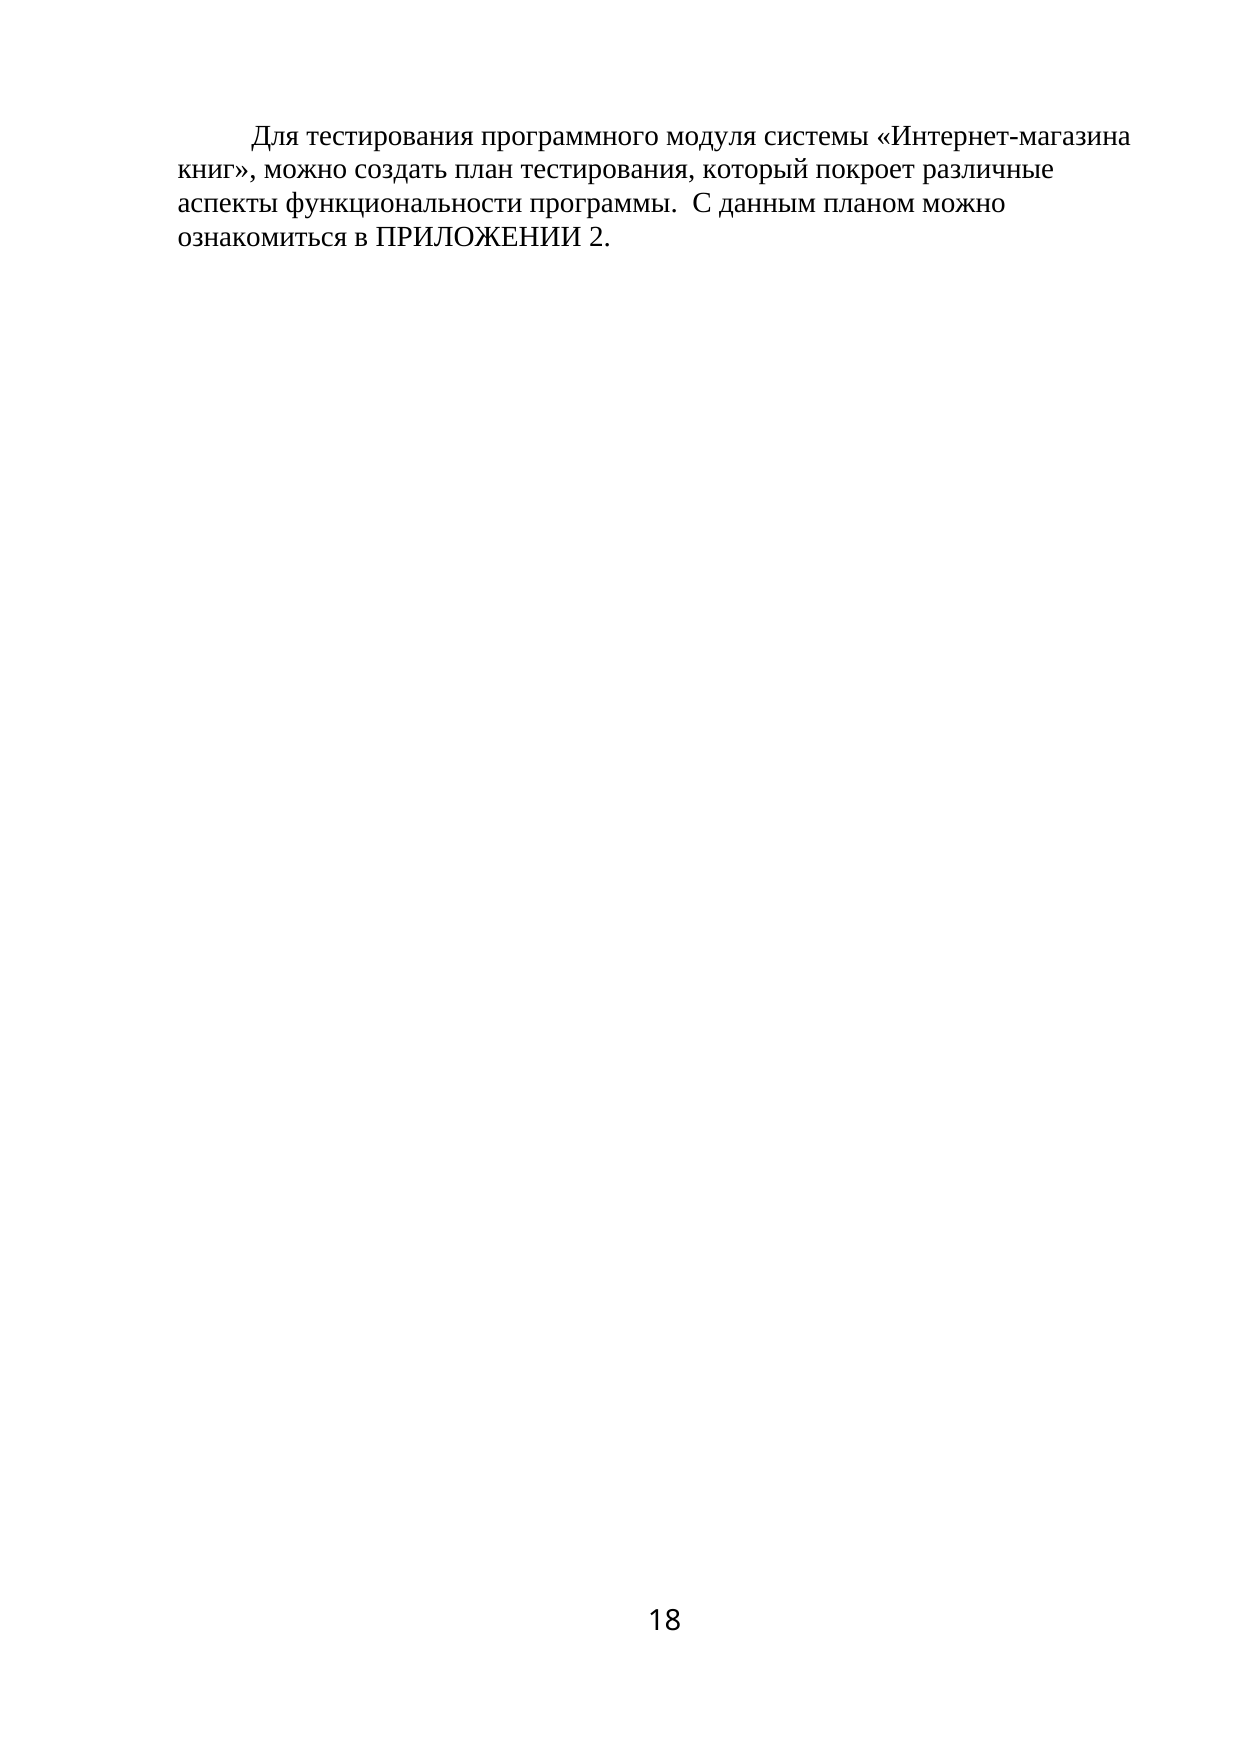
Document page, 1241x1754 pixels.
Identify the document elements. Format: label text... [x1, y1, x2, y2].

text Для тестирования программного модуля системы «Интернет-магазина книг», можно создать план тестирования, который покроет различные аспекты функциональности программы. С данным планом можно ознакомиться в ПРИЛОЖЕНИИ 2. [177, 118, 1152, 252]
